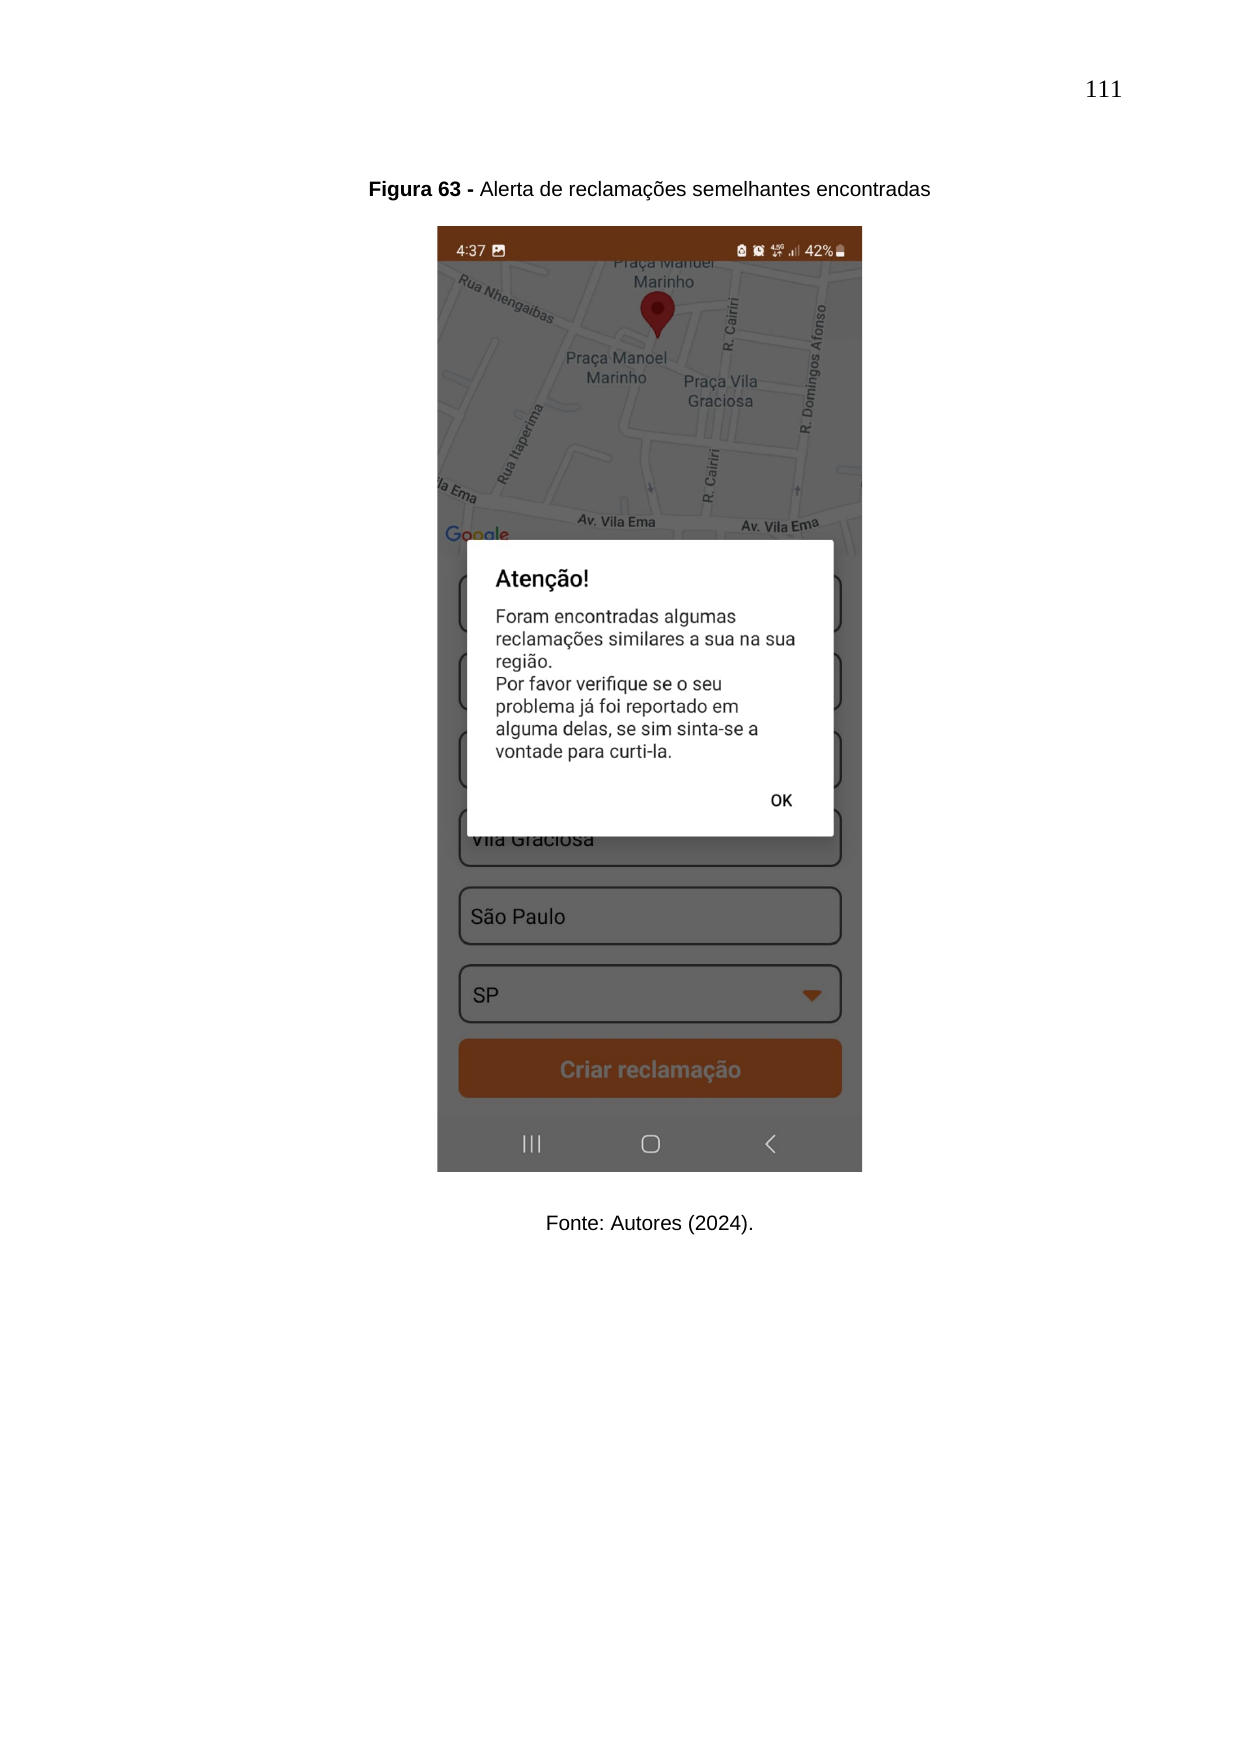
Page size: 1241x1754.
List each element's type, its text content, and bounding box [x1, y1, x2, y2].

text Figura 63 - Alerta de reclamações semelhantes encontradas [177, 177, 1122, 201]
text Fonte: Autores (2024). [177, 1211, 1122, 1235]
picture [437, 226, 863, 1172]
